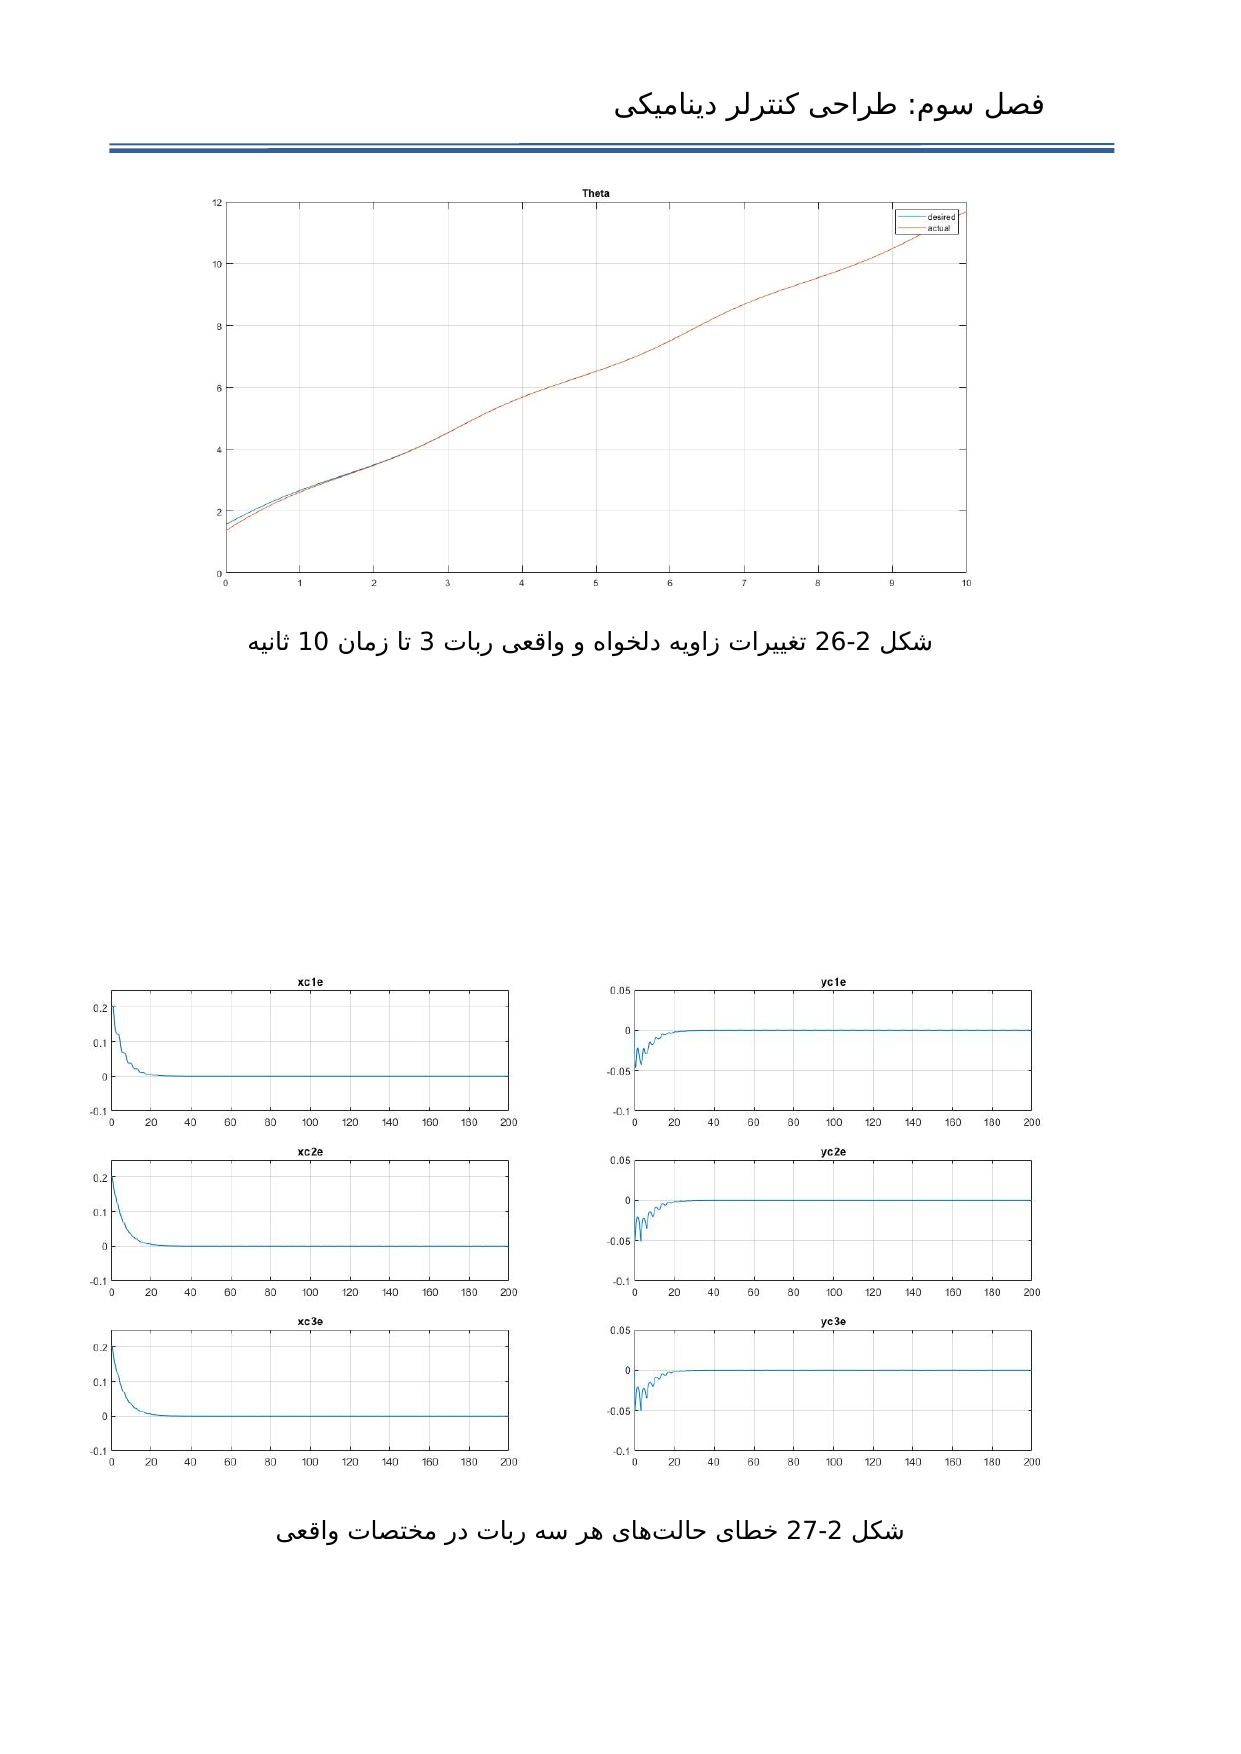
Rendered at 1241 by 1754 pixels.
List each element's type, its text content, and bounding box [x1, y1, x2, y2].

picture [204, 167, 976, 623]
picture [71, 946, 1046, 1513]
